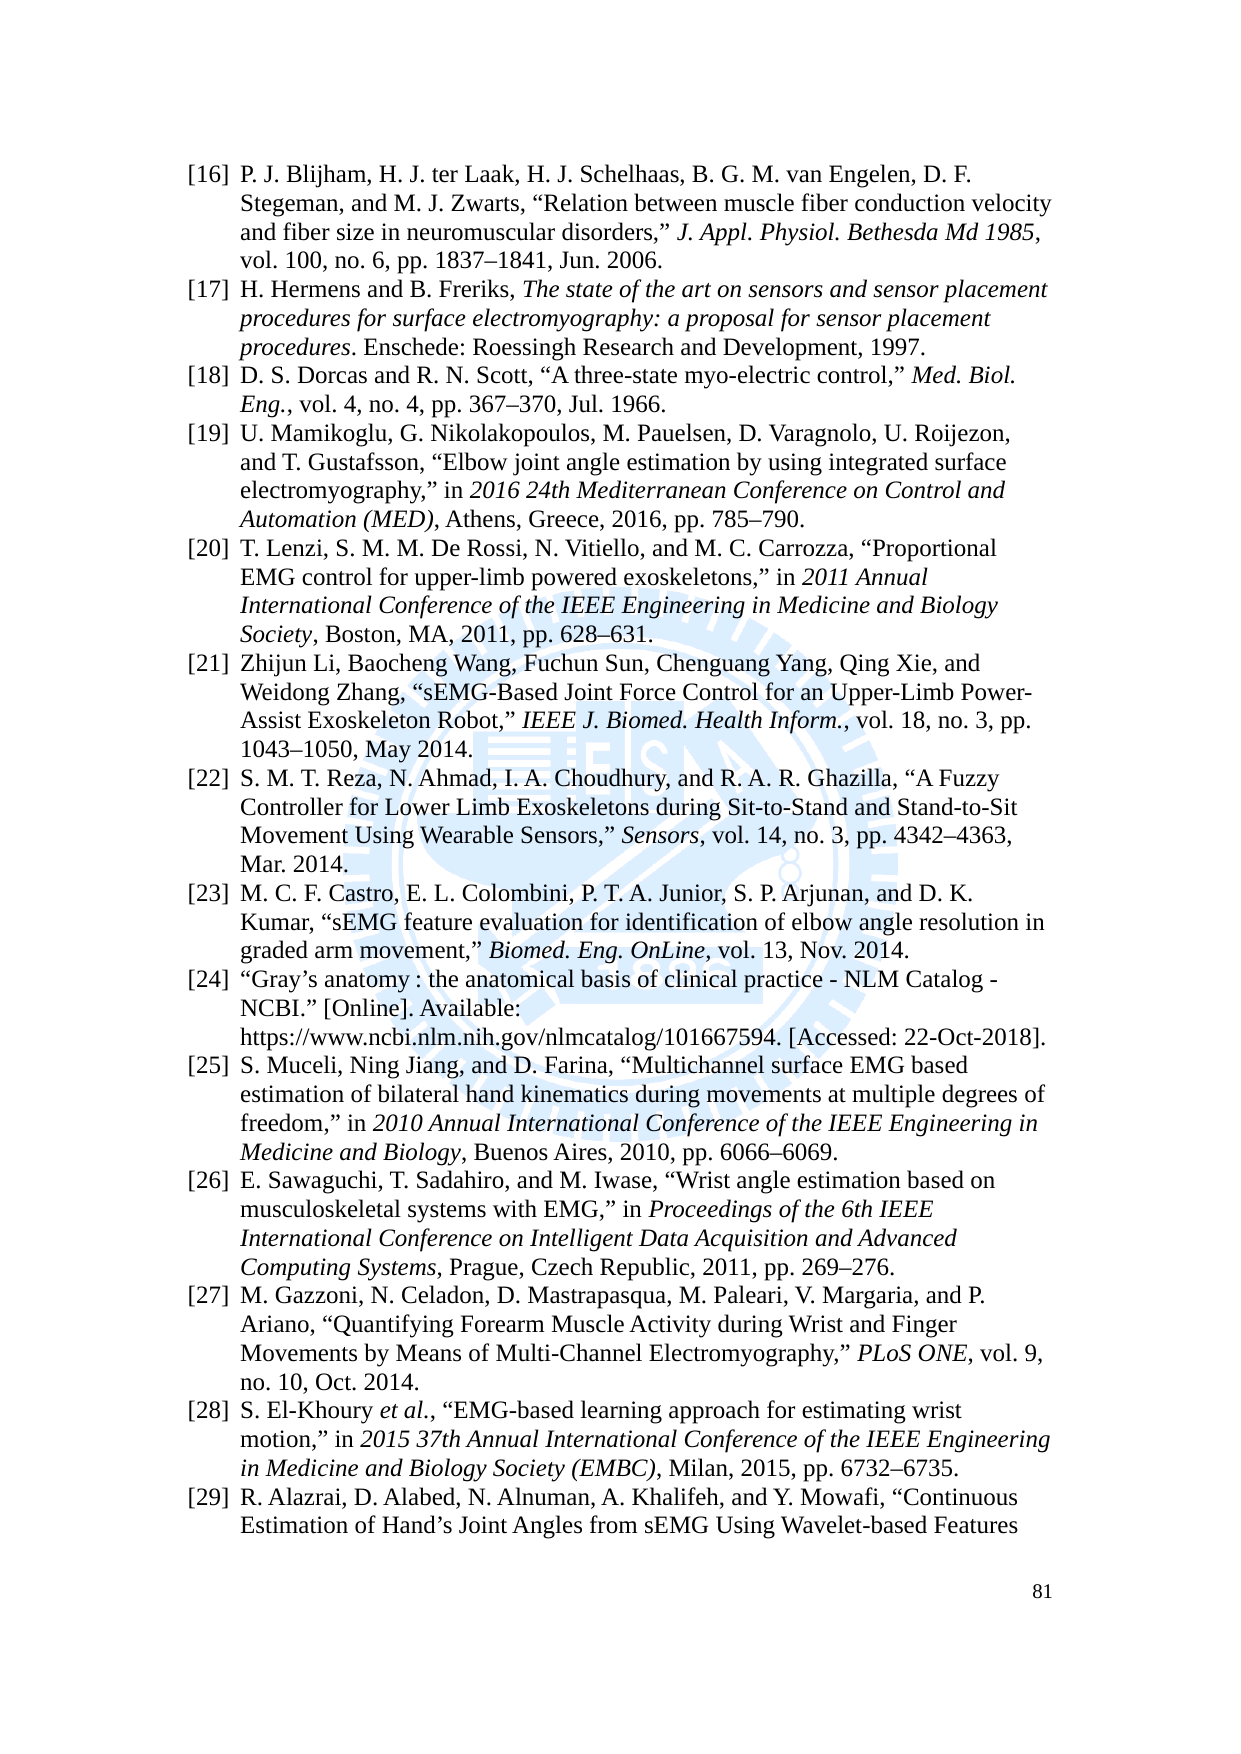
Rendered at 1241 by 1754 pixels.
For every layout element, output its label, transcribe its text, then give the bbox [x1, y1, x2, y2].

text [20] T. Lenzi, S. M. M. De Rossi, N. Vitiello, and M. C. Carrozza, “Proportional EMG control for upper-limb powered exoskeletons,” in 2011 Annual International Conference of the IEEE Engineering in Medicine and Biology Society, Boston, MA, 2011, pp. 628–631. [187, 533, 1053, 648]
text [17] H. Hermens and B. Freriks, The state of the art on sensors and sensor placement procedures for surface electromyography: a proposal for sensor placement procedures. Enschede: Roessingh Research and Development, 1997. [187, 274, 1053, 361]
text [18] D. S. Dorcas and R. N. Scott, “A three-state myo-electric control,” Med. Biol. Eng., vol. 4, no. 4, pp. 367–370, Jul. 1966. [187, 361, 1053, 418]
text [28] S. El-Khoury et al., “EMG-based learning approach for estimating wrist motion,” in 2015 37th Annual International Conference of the IEEE Engineering in Medicine and Biology Society (EMBC), Milan, 2015, pp. 6732–6735. [187, 1396, 1053, 1482]
text [21] Zhijun Li, Baocheng Wang, Fuchun Sun, Chenguang Yang, Qing Xie, and Weidong Zhang, “sEMG-Based Joint Force Control for an Upper-Limb Power-Assist Exoskeleton Robot,” IEEE J. Biomed. Health Inform., vol. 18, no. 3, pp. 1043–1050, May 2014. [187, 648, 1053, 763]
text [22] S. M. T. Reza, N. Ahmad, I. A. Choudhury, and R. A. R. Ghazilla, “A Fuzzy Controller for Lower Limb Exoskeletons during Sit-to-Stand and Stand-to-Sit Movement Using Wearable Sensors,” Sensors, vol. 14, no. 3, pp. 4342–4363, Mar. 2014. [187, 763, 1053, 878]
text [16] P. J. Blijham, H. J. ter Laak, H. J. Schelhaas, B. G. M. van Engelen, D. F. Stegeman, and M. J. Zwarts, “Relation between muscle fiber conduction velocity and fiber size in neuromuscular disorders,” J. Appl. Physiol. Bethesda Md 1985, vol. 100, no. 6, pp. 1837–1841, Jun. 2006. [187, 159, 1053, 274]
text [187, 1482, 1053, 1539]
text [23] M. C. F. Castro, E. L. Colombini, P. T. A. Junior, S. P. Arjunan, and D. K. Kumar, “sEMG feature evaluation for identification of elbow angle resolution in graded arm movement,” Biomed. Eng. OnLine, vol. 13, Nov. 2014. [187, 878, 1053, 964]
text [27] M. Gazzoni, N. Celadon, D. Mastrapasqua, M. Paleari, V. Margaria, and P. Ariano, “Quantifying Forearm Muscle Activity during Wrist and Finger Movements by Means of Multi-Channel Electromyography,” PLoS ONE, vol. 9, no. 10, Oct. 2014. [187, 1281, 1053, 1396]
text [25] S. Muceli, Ning Jiang, and D. Farina, “Multichannel surface EMG based estimation of bilateral hand kinematics during movements at multiple degrees of freedom,” in 2010 Annual International Conference of the IEEE Engineering in Medicine and Biology, Buenos Aires, 2010, pp. 6066–6069. [187, 1051, 1053, 1166]
text [19] U. Mamikoglu, G. Nikolakopoulos, M. Pauelsen, D. Varagnolo, U. Roijezon, and T. Gustafsson, “Elbow joint angle estimation by using integrated surface electromyography,” in 2016 24th Mediterranean Conference on Control and Automation (MED), Athens, Greece, 2016, pp. 785–790. [187, 418, 1053, 533]
text [24] “Gray’s anatomy : the anatomical basis of clinical practice - NLM Catalog - NCBI.” [Online]. Available: https://www.ncbi.nlm.nih.gov/nlmcatalog/101667594. [Accessed: 22-Oct-2018]. [187, 964, 1053, 1051]
text [26] E. Sawaguchi, T. Sadahiro, and M. Iwase, “Wrist angle estimation based on musculoskeletal systems with EMG,” in Proceedings of the 6th IEEE International Conference on Intelligent Data Acquisition and Advanced Computing Systems, Prague, Czech Republic, 2011, pp. 269–276. [187, 1166, 1053, 1281]
